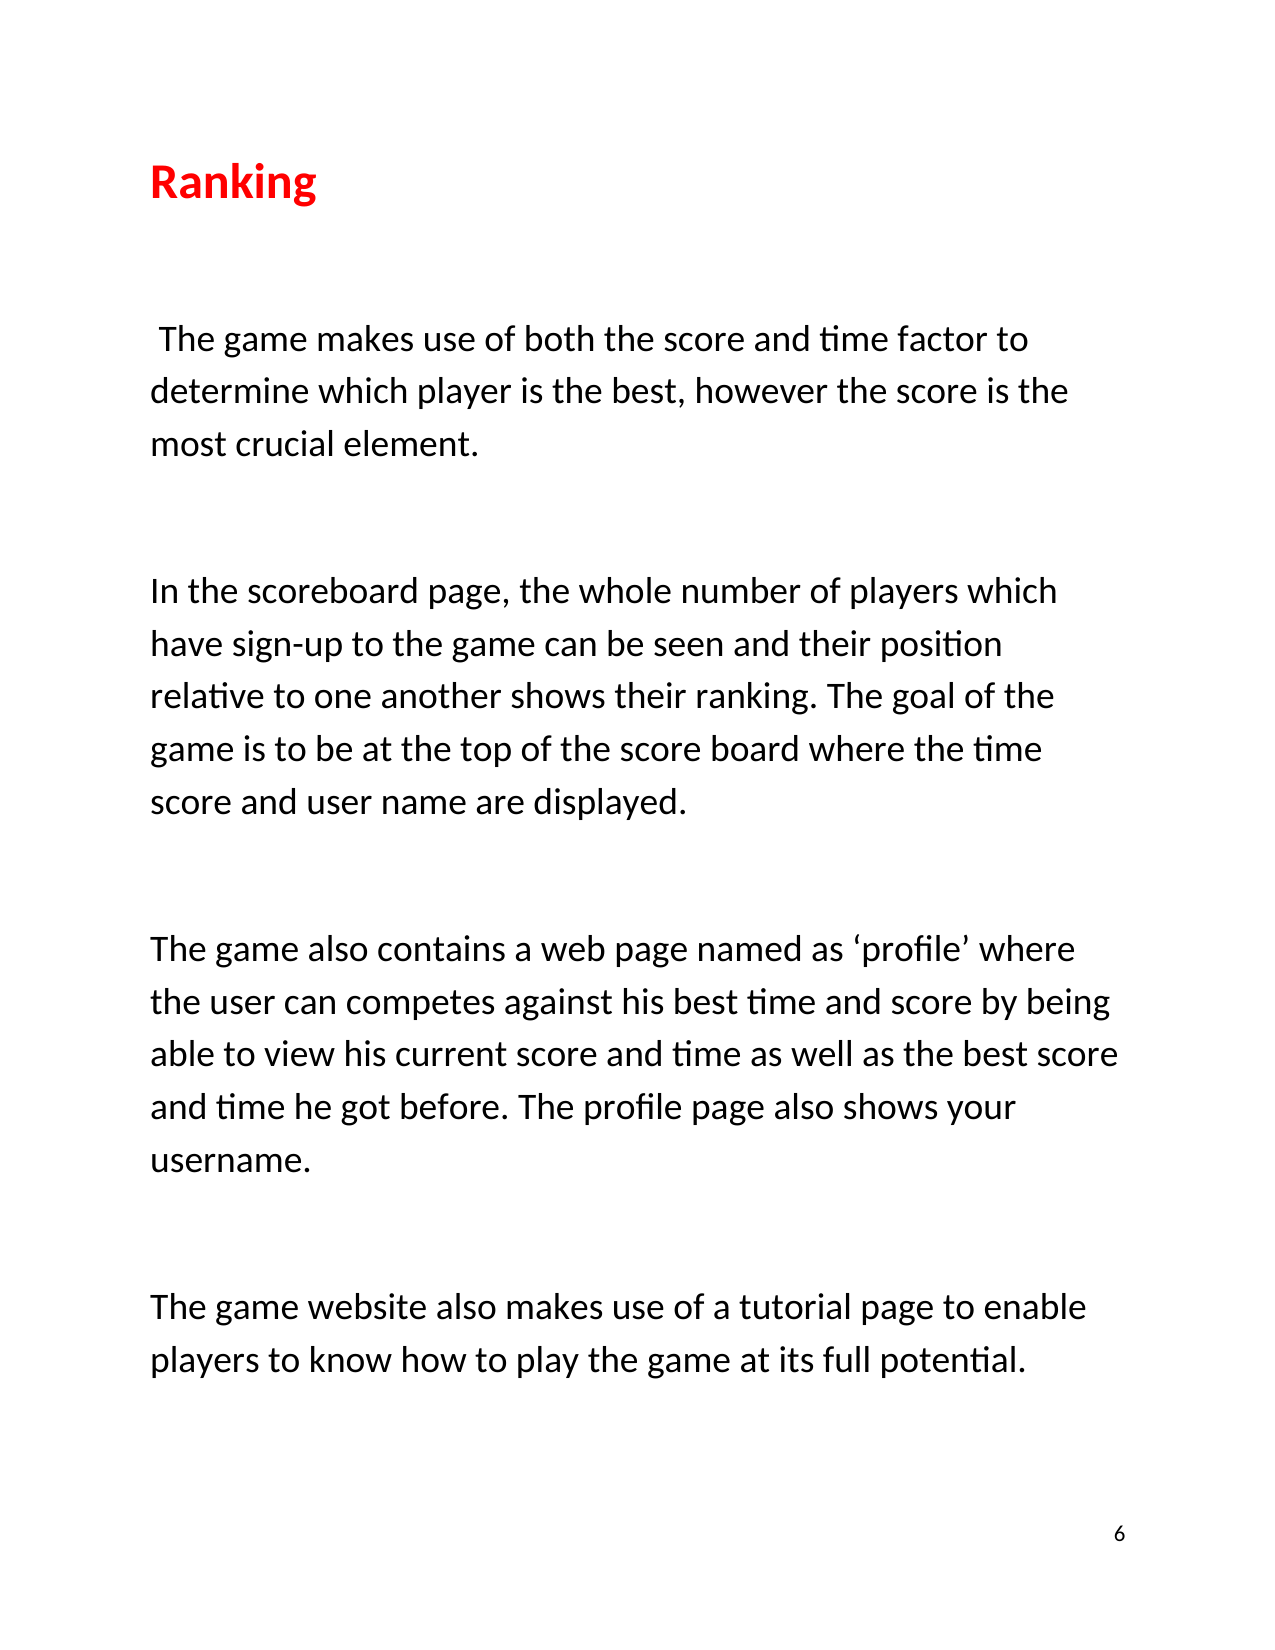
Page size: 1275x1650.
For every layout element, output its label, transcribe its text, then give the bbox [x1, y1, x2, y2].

text The game makes use of both the score and time factor to determine which player is the best, however the score is the most crucial element. [150, 314, 1125, 466]
text The game website also makes use of a tutorial page to enable players to know how to play the game at its full potential. [150, 1283, 1125, 1381]
text The game also contains a web page named as ‘profile’ where the user can competes against his best time and score by being able to view his current score and time as well as the best score and time he got before. The profile page also shows your username. [150, 925, 1125, 1182]
text In the scoreboard page, the whole number of players which have sign-up to the game can be seen and their position relative to one another shows their ranking. The goal of the game is to be at the top of the score board where the time score and user name are displayed. [150, 567, 1125, 824]
text Ranking [150, 150, 1125, 211]
